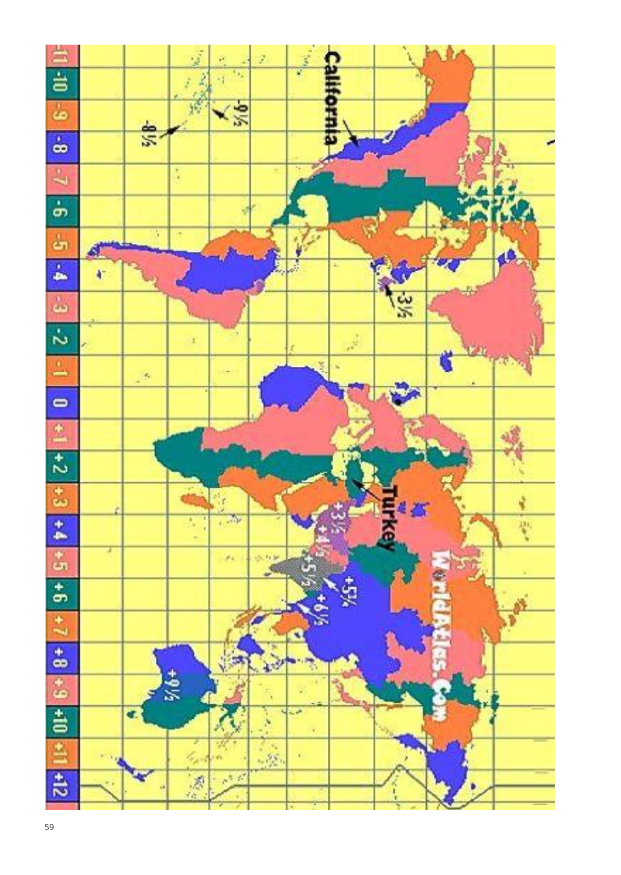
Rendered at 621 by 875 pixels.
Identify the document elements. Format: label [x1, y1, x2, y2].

picture [45, 45, 555, 810]
